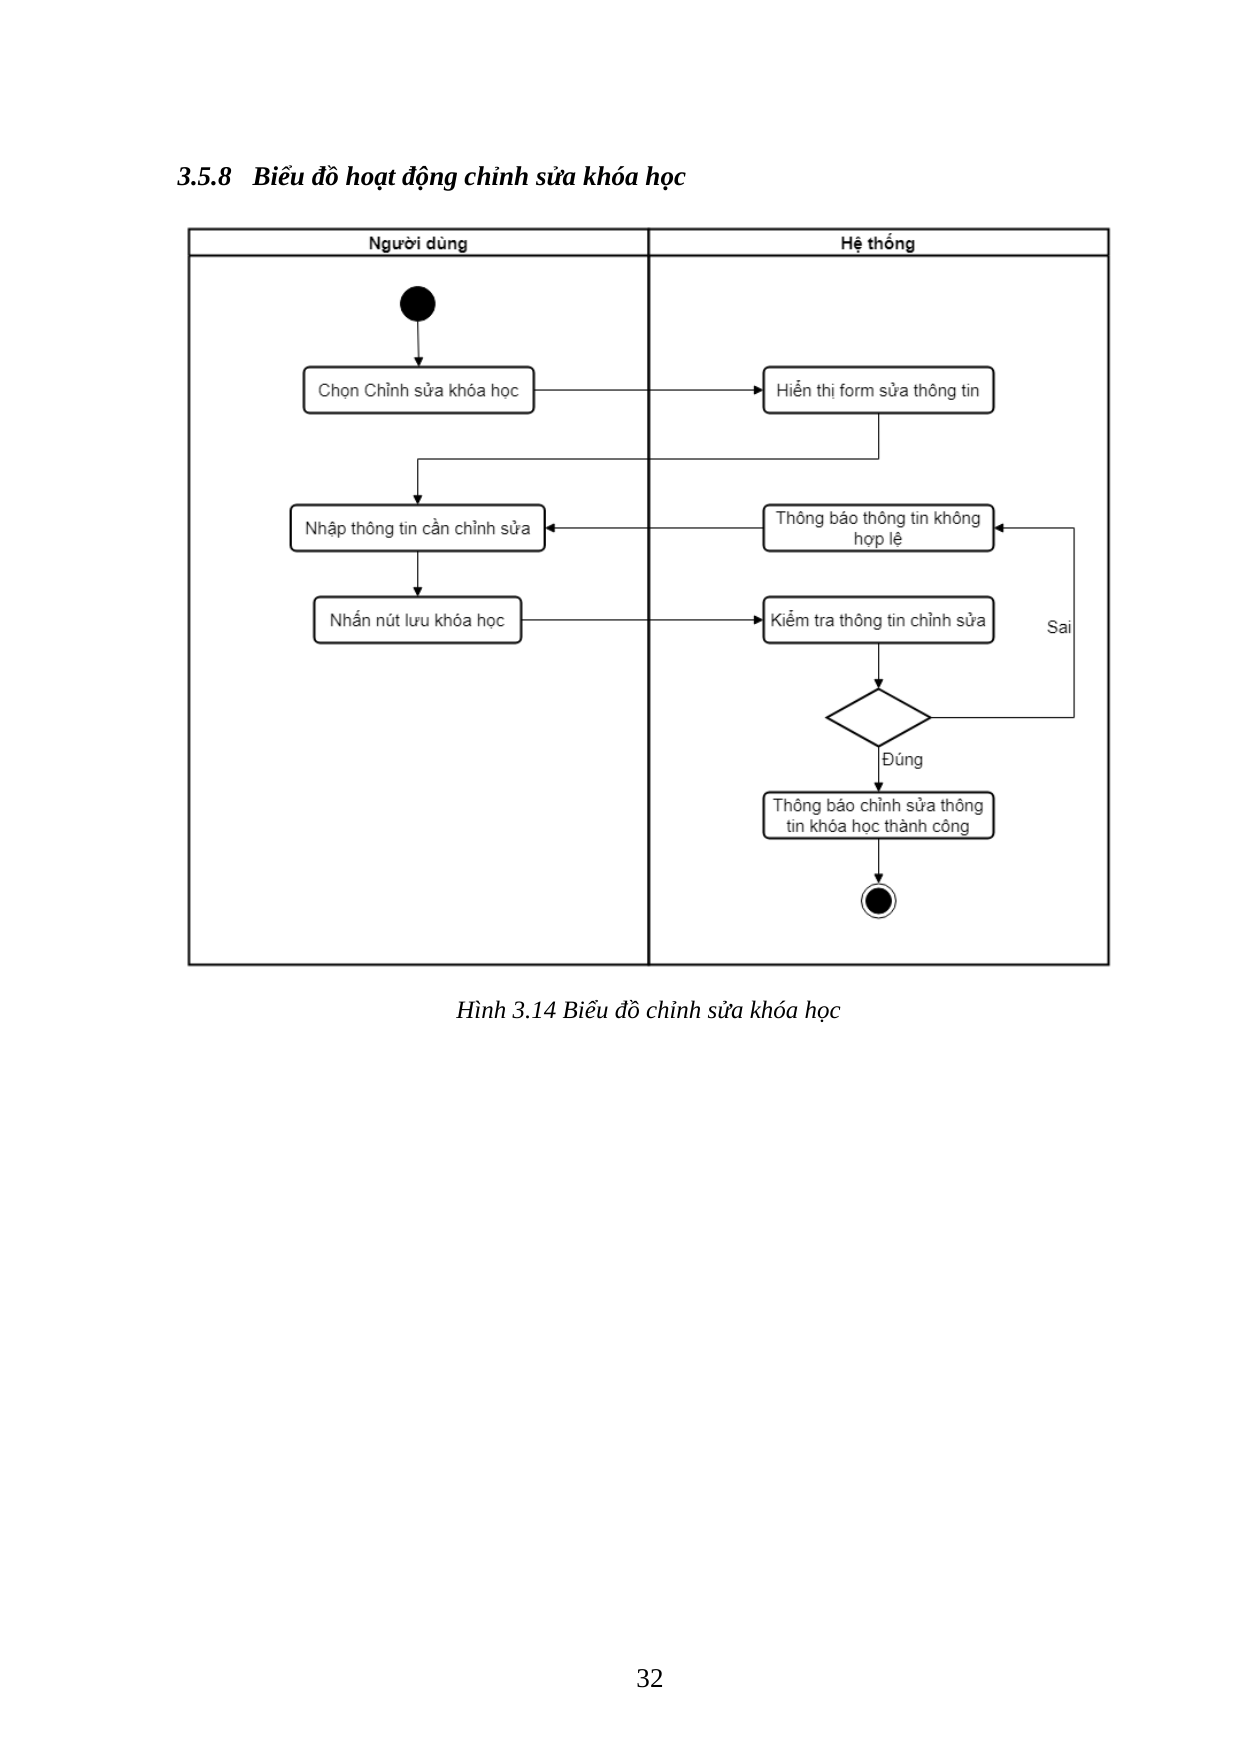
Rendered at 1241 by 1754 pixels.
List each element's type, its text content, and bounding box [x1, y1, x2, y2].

subtitle Biểu đồ hoạt động chỉnh sửa khóa học [177, 160, 1122, 191]
picture [177, 216, 1123, 978]
